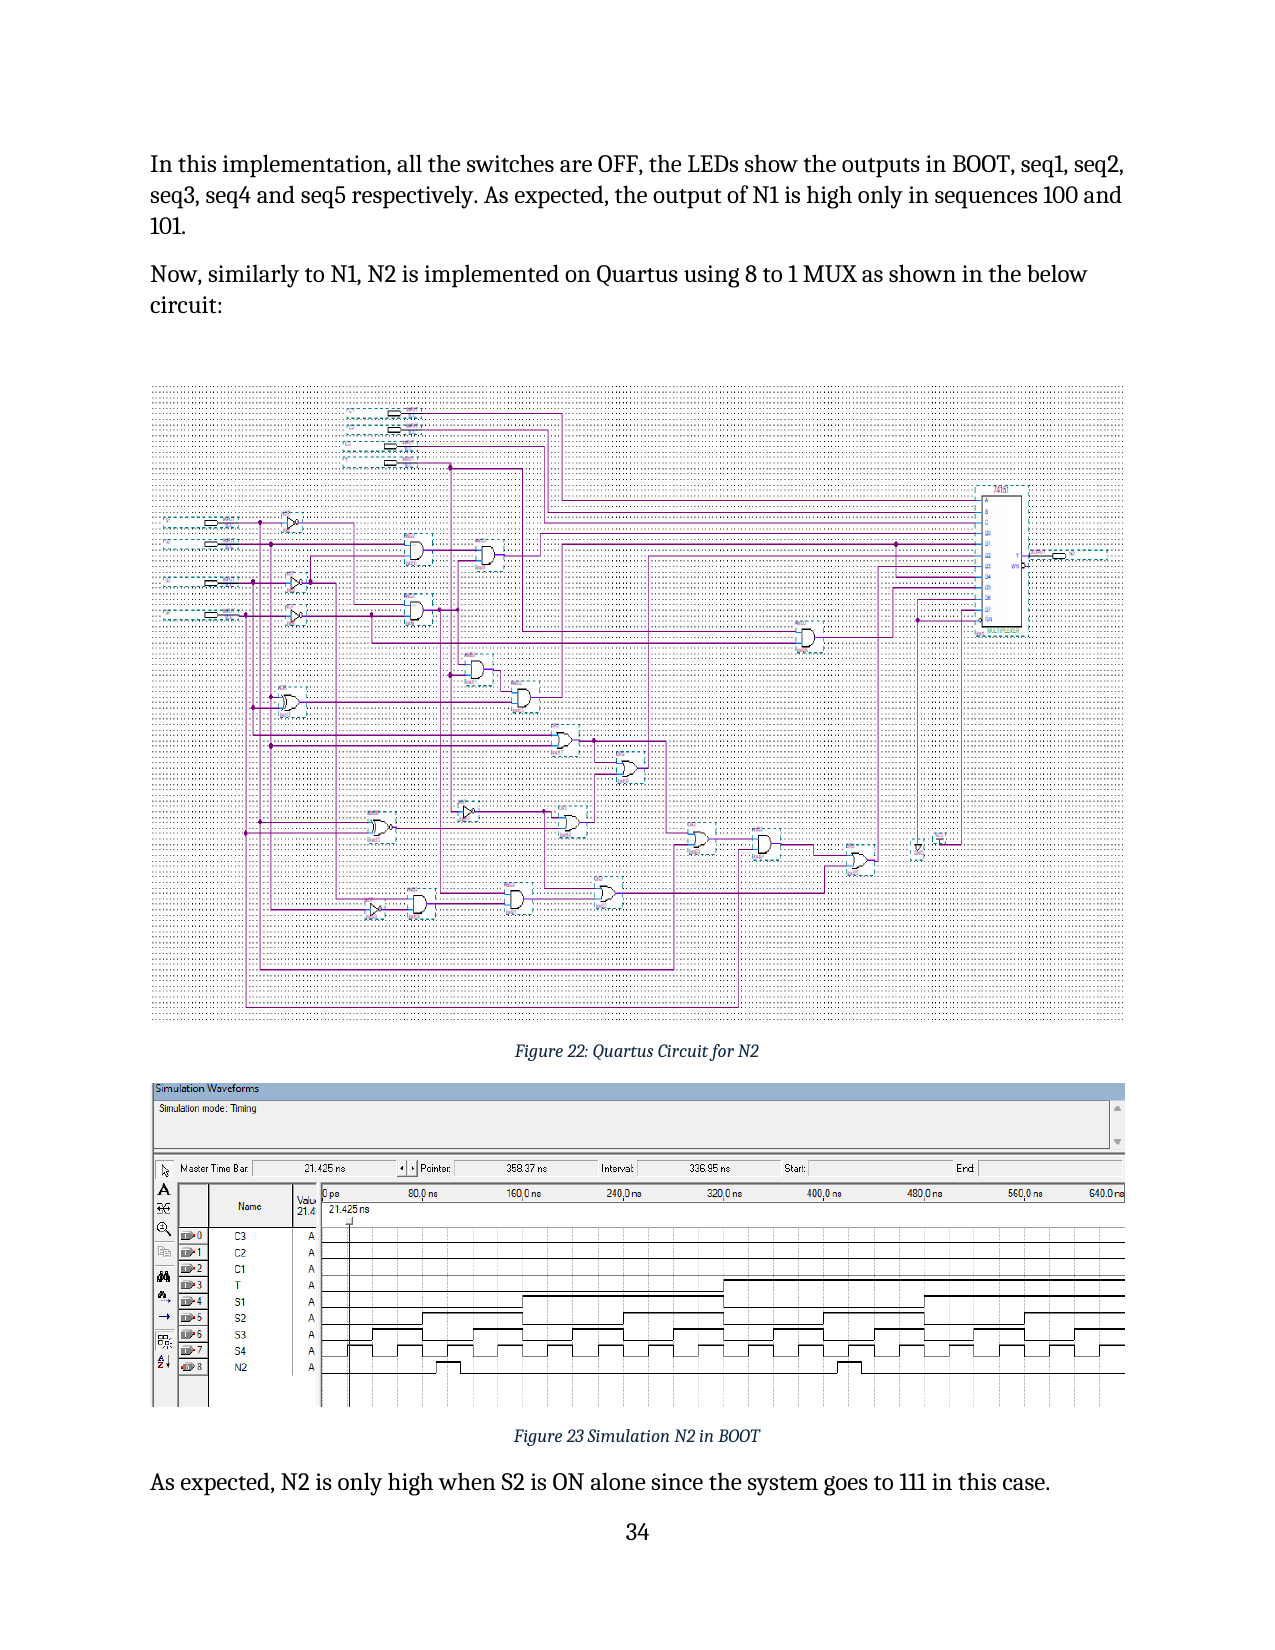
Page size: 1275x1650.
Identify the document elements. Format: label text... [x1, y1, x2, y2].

picture [150, 1083, 1125, 1407]
text Figure 22: Quartus Circuit for N2 [150, 1041, 1125, 1062]
text In this implementation, all the switches are OFF, the LEDs show the outputs in BOOT, seq1, seq2, seq3, seq4 and seq5 respectively. As expected, the output of N1 is high only in sequences 100 and 101. [150, 150, 1125, 241]
text Now, similarly to N1, N2 is implemented on Quartus using 8 to 1 MUX as shown in the below circuit: [150, 260, 1125, 319]
text As expected, N2 is only high when S2 is ON alone since the system goes to 111 in this case. [150, 1468, 1125, 1497]
text Figure 23 Simulation N2 in BOOT [150, 1426, 1125, 1447]
picture [150, 386, 1125, 1022]
